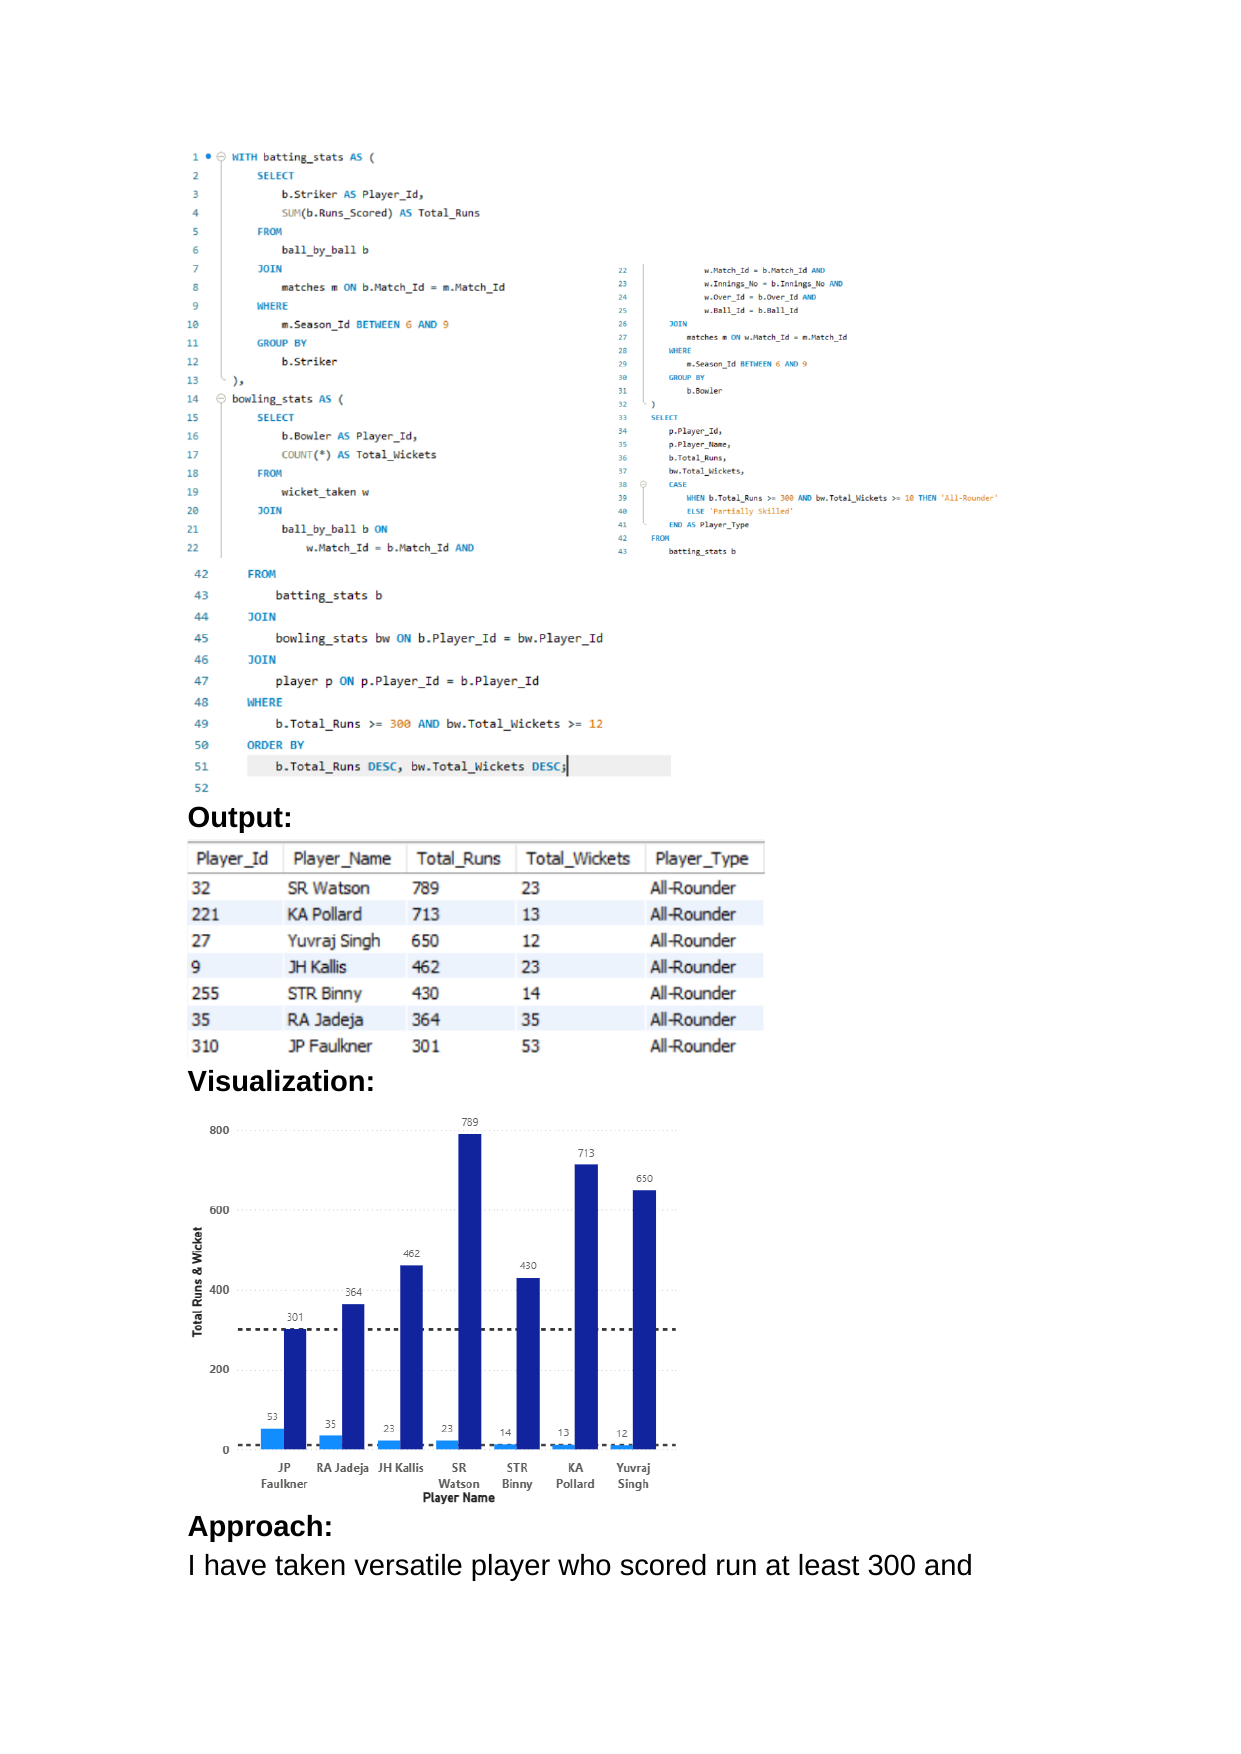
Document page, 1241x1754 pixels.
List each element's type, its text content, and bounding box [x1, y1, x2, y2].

picture [187, 839, 765, 1061]
text Approach: [187, 1509, 1090, 1543]
text Output: [187, 801, 1090, 834]
picture [187, 1103, 703, 1506]
text Visualization: [187, 1064, 1090, 1098]
text I have taken versatile player who scored run at least 300 and [187, 1548, 1090, 1581]
picture [187, 150, 1045, 558]
picture [187, 561, 671, 797]
